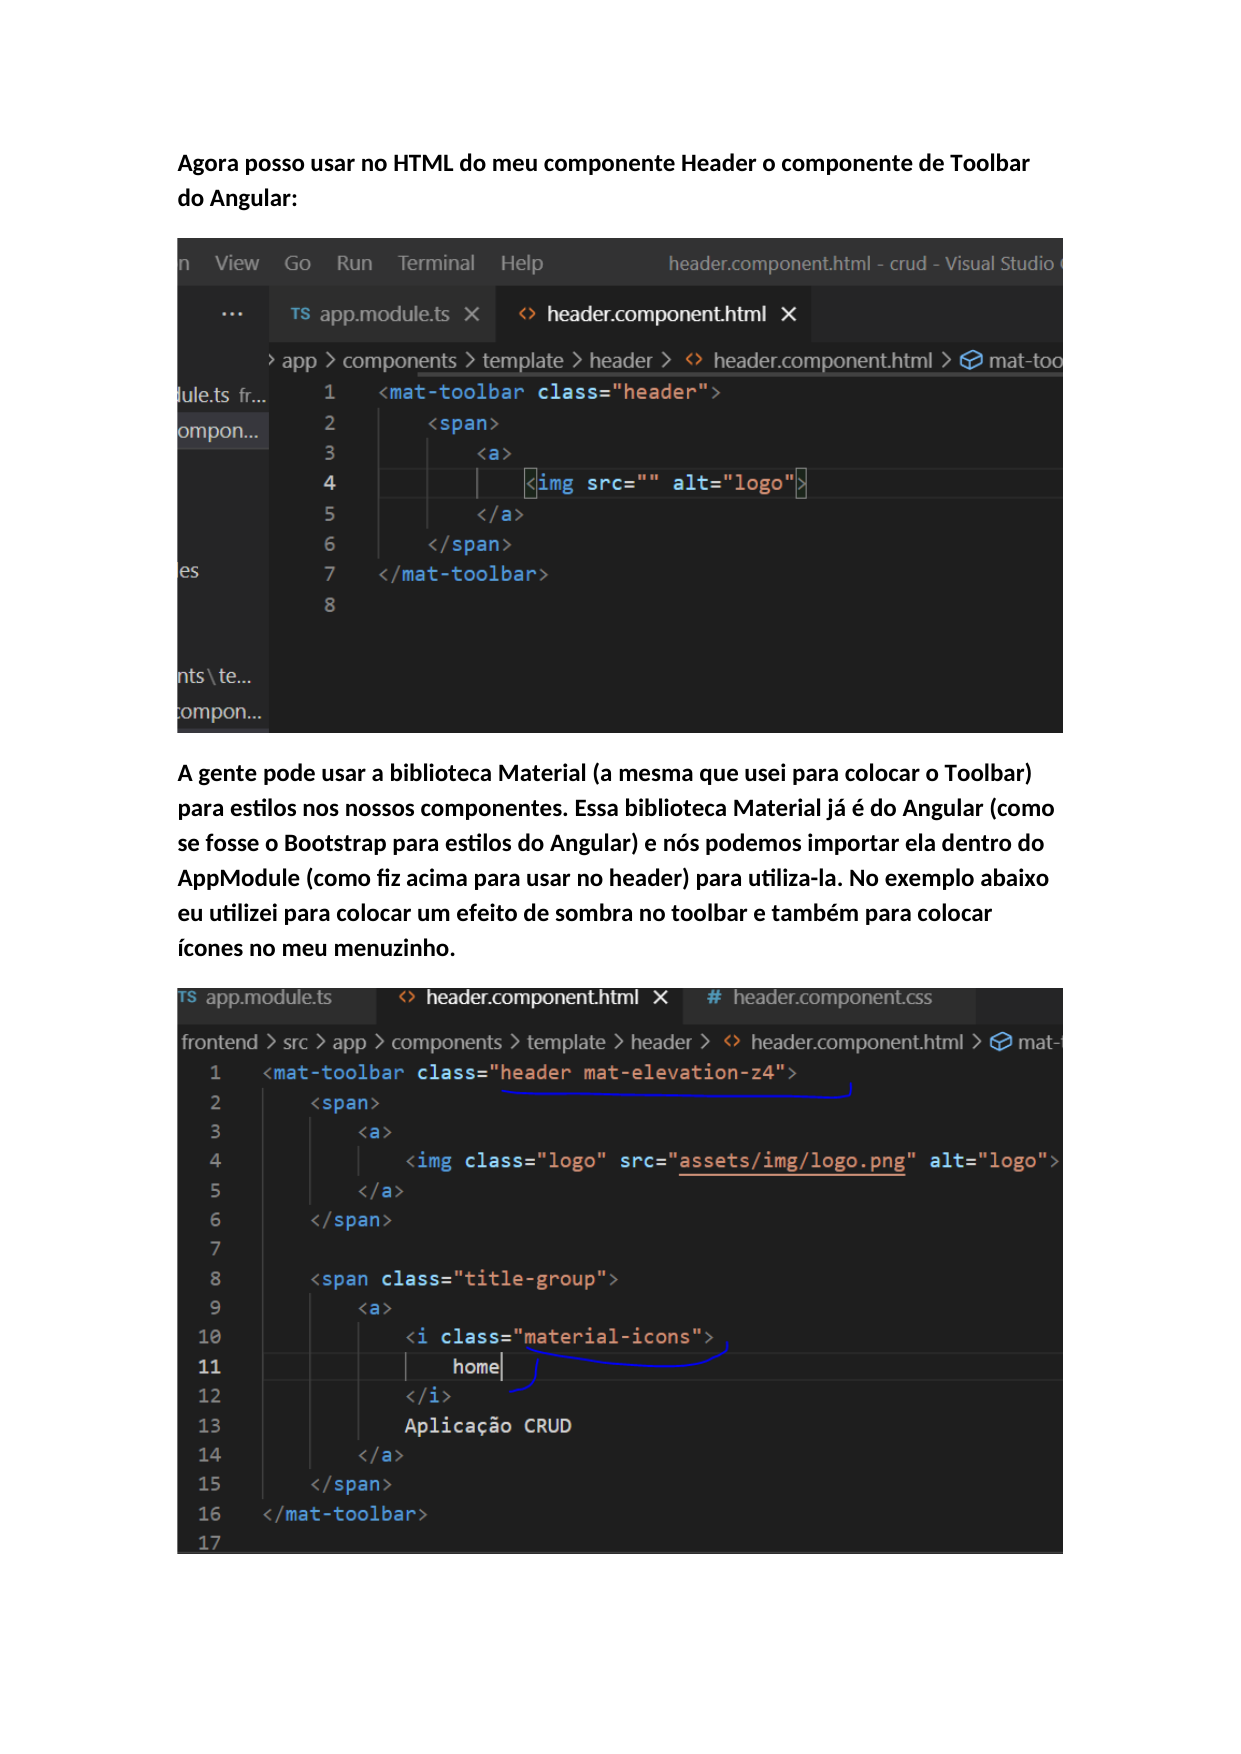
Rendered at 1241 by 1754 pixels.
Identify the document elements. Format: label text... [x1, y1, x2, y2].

picture [177, 238, 1063, 733]
text Agora posso usar no HTML do meu componente Header o componente de Toolbar do Angular: [177, 148, 1063, 213]
text A gente pode usar a biblioteca Material (a mesma que usei para colocar o Toolbar) para estilos nos nossos componentes. Essa biblioteca Material já é do Angular (como se fosse o Bootstrap para estilos do Angular) e nós podemos importar ela dentro do AppModule (como fiz acima para usar no header) para utiliza-la. No exemplo abaixo eu utilizei para colocar um efeito de sombra no toolbar e também para colocar ícones no meu menuzinho. [177, 757, 1063, 963]
picture [177, 988, 1063, 1554]
